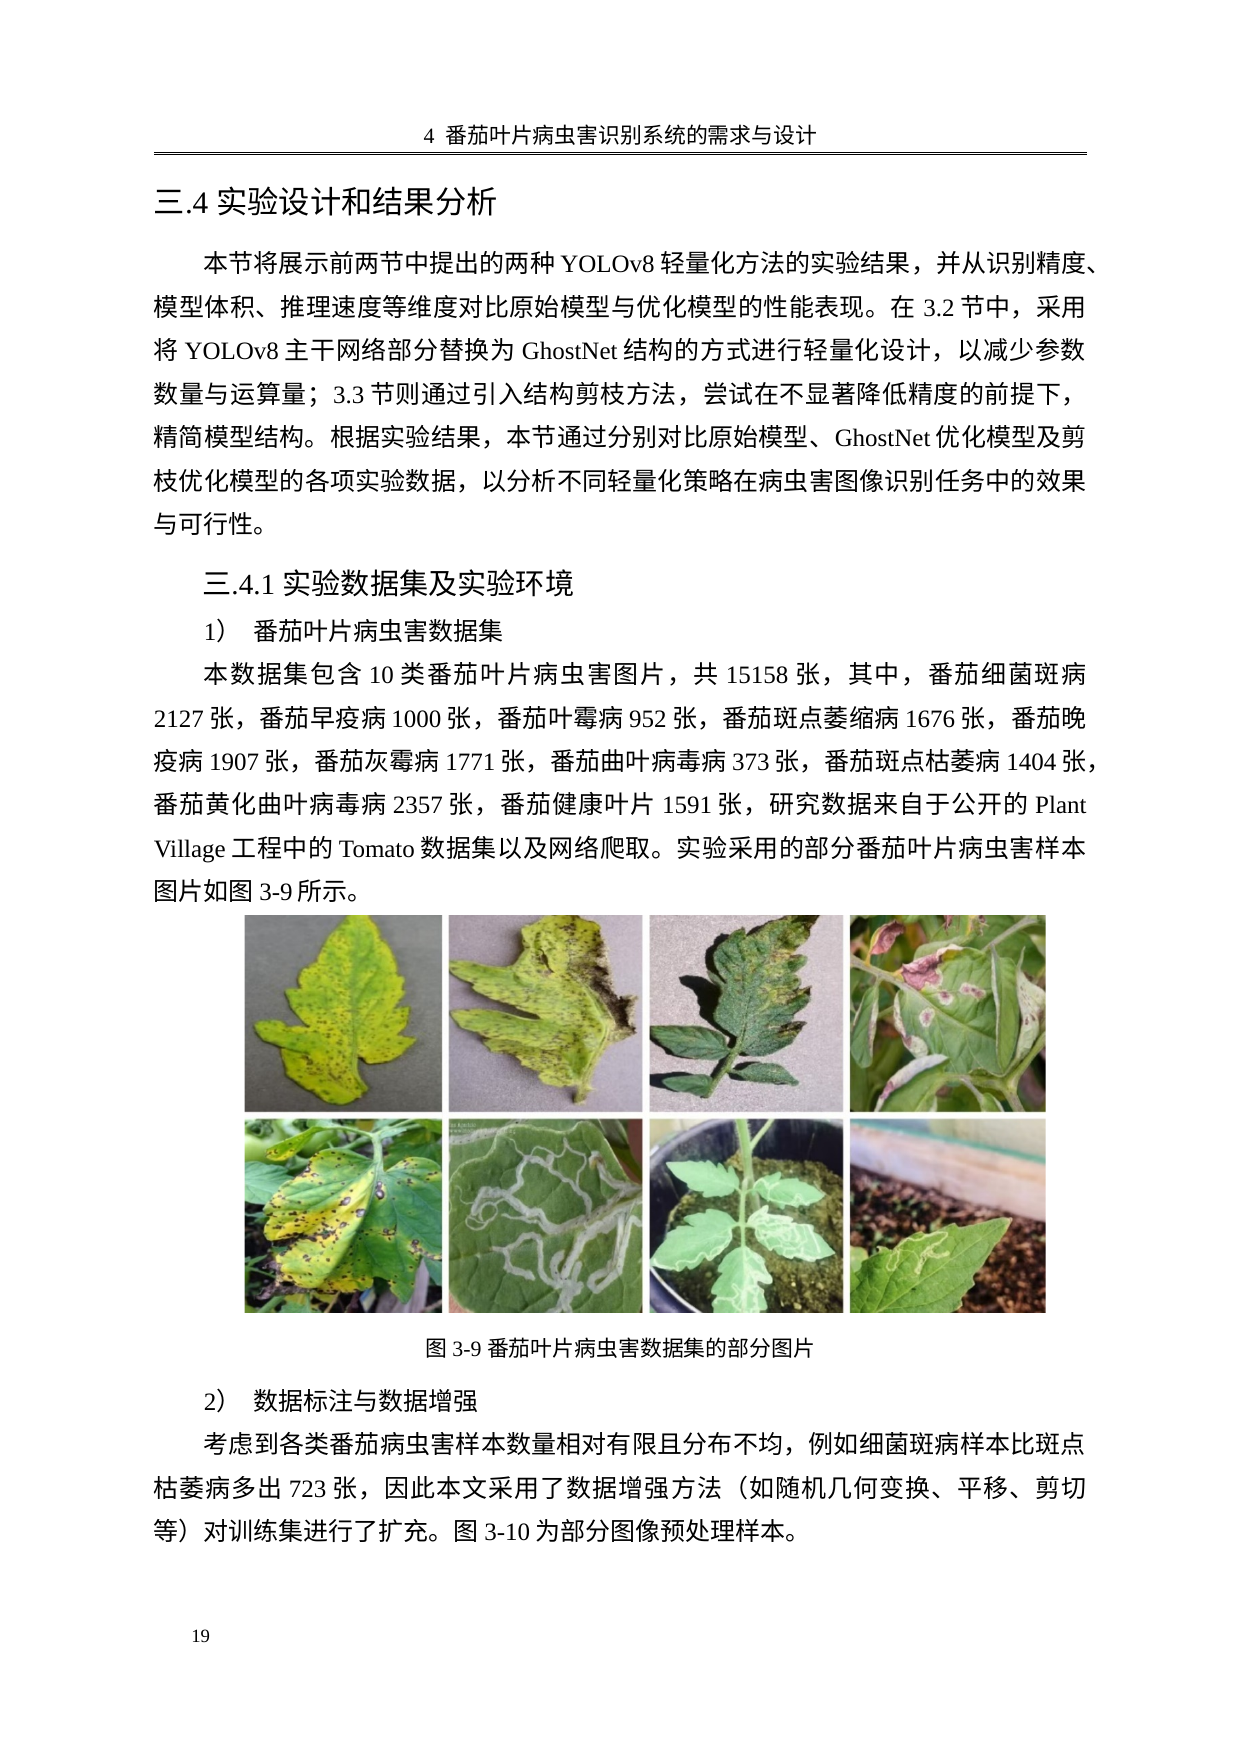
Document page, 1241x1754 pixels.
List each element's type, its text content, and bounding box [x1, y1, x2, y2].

list 数据标注与数据增强 [203, 1381, 1087, 1418]
picture [244, 915, 1046, 1313]
subtitle 实验设计和结果分析 [153, 177, 1087, 222]
subtitle 实验数据集及实验环境 [202, 560, 1087, 603]
text 本节将展示前两节中提出的两种YOLOv8轻量化方法的实验结果，并从识别精度、模型体积、推理速度等维度对比原始模型与优化模型的性能表现。在3.2节中，采用将YOLOv8主干网络部分替换为GhostNet结构的方式进行轻量化设计，以减少参数数量与运算量；3.3节则通过引入结构剪枝方法，尝试在不显著降低精度的前提下，精简模型结构。根据实验结果，本节通过分别对比原始模型、GhostNet优化模型及剪枝优化模型的各项实验数据，以分析不同轻量化策略在病虫害图像识别任务中的效果与可行性。 [153, 244, 1087, 541]
subtitle 番茄叶片病虫害数据集 [203, 611, 1087, 647]
